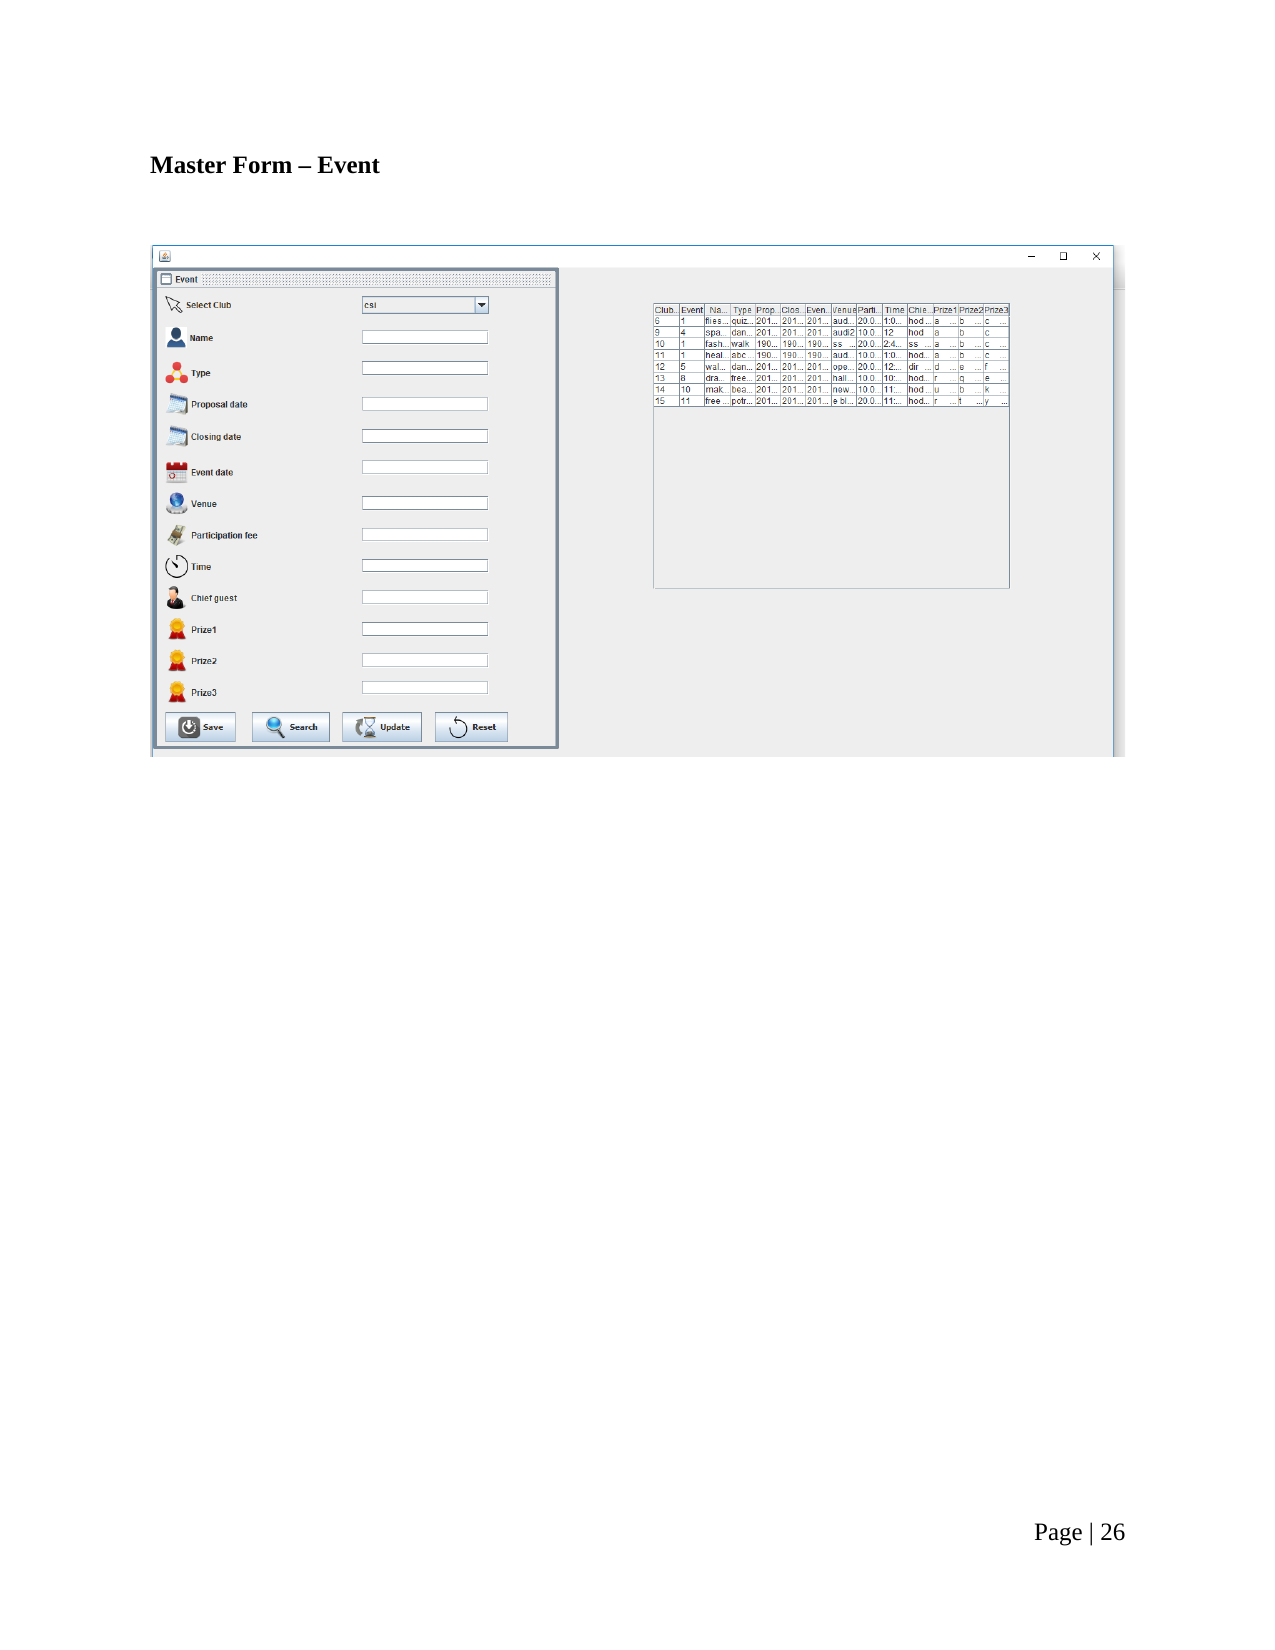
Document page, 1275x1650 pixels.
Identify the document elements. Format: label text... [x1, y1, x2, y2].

text Master Form – Event [150, 150, 1125, 179]
picture [150, 245, 1125, 757]
